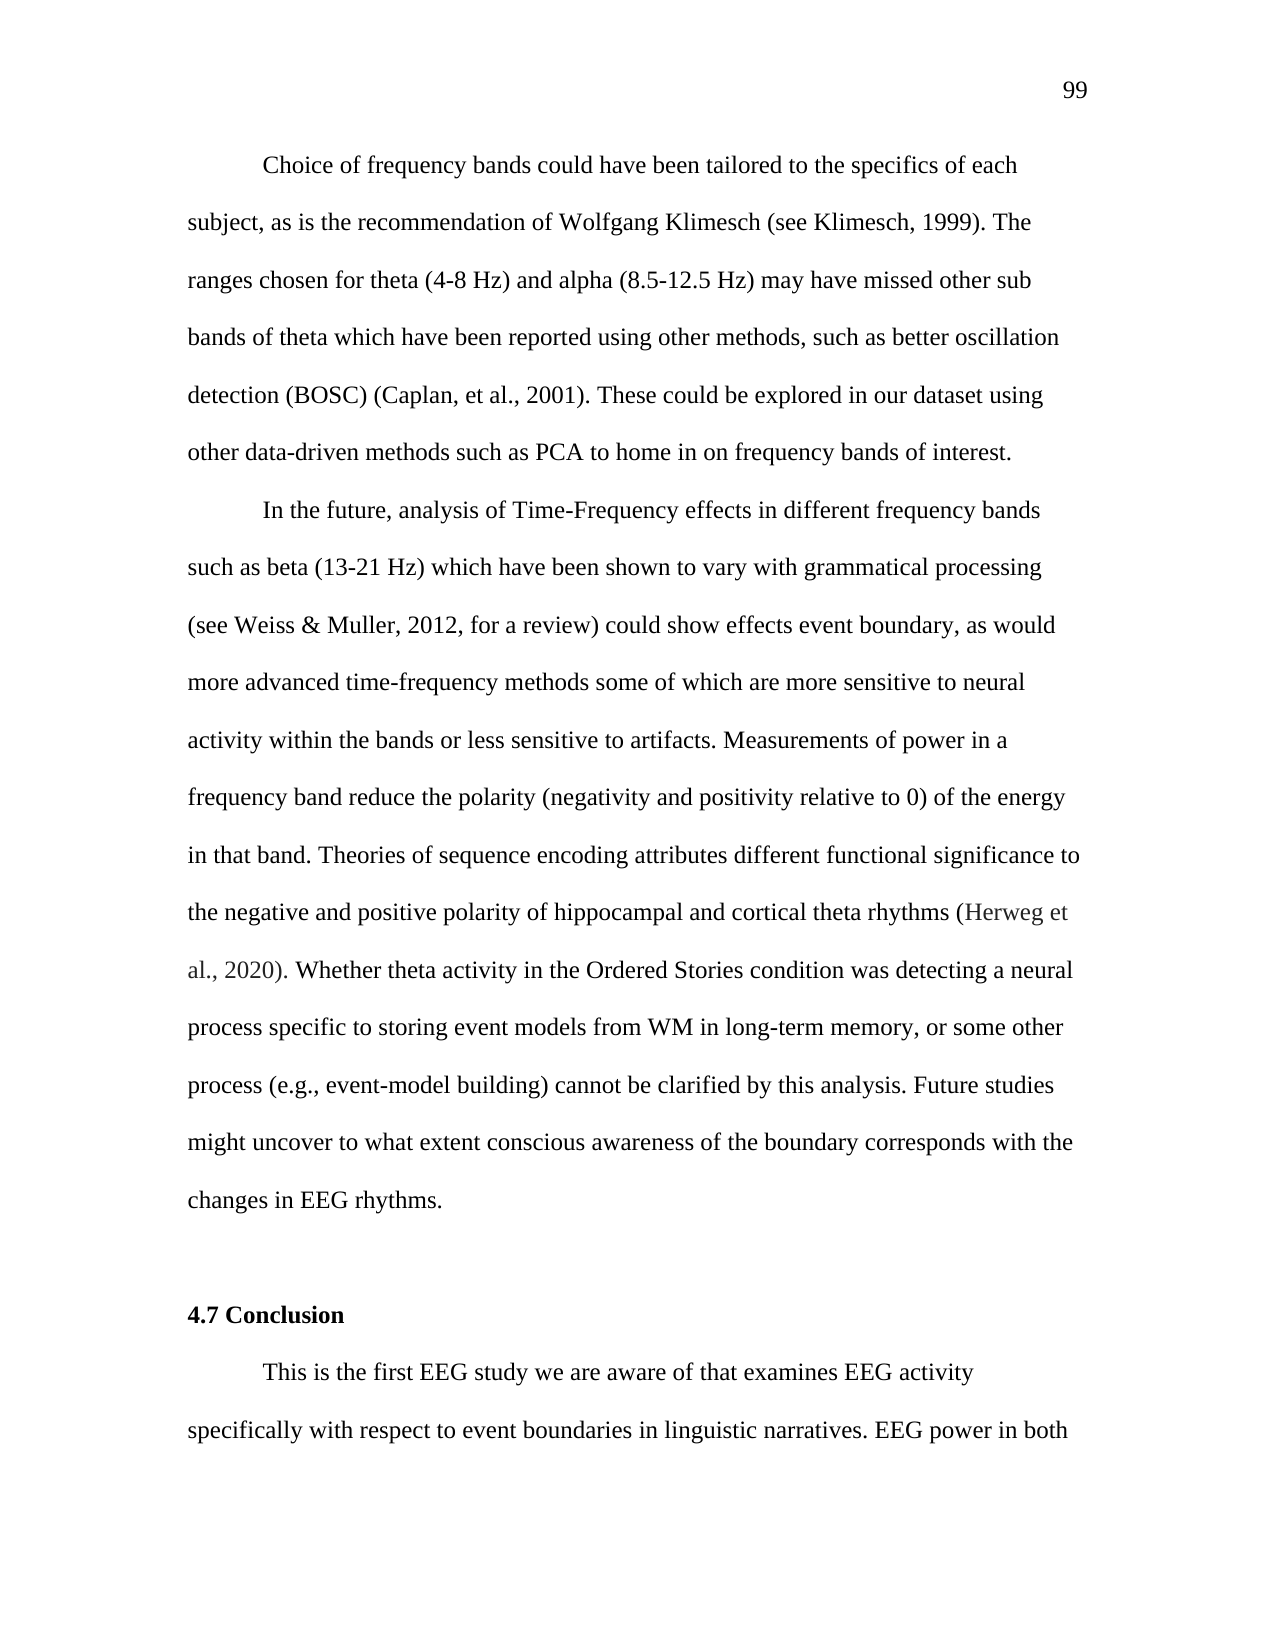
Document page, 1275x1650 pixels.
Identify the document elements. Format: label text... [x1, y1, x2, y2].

subtitle 4.7 Conclusion [187, 1300, 1087, 1329]
text In the future, analysis of Time-Frequency effects in different frequency bands such as beta (13-21 Hz) which have been shown to vary with grammatical processing (see Weiss & Muller, 2012, for a review) could show effects event boundary, as would more advanced time-frequency methods some of which are more sensitive to neural activity within the bands or less sensitive to artifacts. Measurements of power in a frequency band reduce the polarity (negativity and positivity relative to 0) of the energy in that band. Theories of sequence encoding attributes different functional significance to the negative and positive polarity of hippocampal and cortical theta rhythms (Herweg et al., 2020). Whether theta activity in the Ordered Stories condition was detecting a neural process specific to storing event models from WM in long-term memory, or some other process (e.g., event-model building) cannot be clarified by this analysis. Future studies might uncover to what extent conscious awareness of the boundary corresponds with the changes in EEG rhythms. [187, 495, 1087, 1214]
text Choice of frequency bands could have been tailored to the specifics of each subject, as is the recommendation of Wolfgang Klimesch (see Klimesch, 1999). The ranges chosen for theta (4-8 Hz) and alpha (8.5-12.5 Hz) may have missed other sub bands of theta which have been reported using other methods, such as better oscillation detection (BOSC) (Caplan, et al., 2001). These could be explored in our dataset using other data-driven methods such as PCA to home in on frequency bands of interest. [187, 150, 1087, 466]
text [187, 1357, 1087, 1444]
